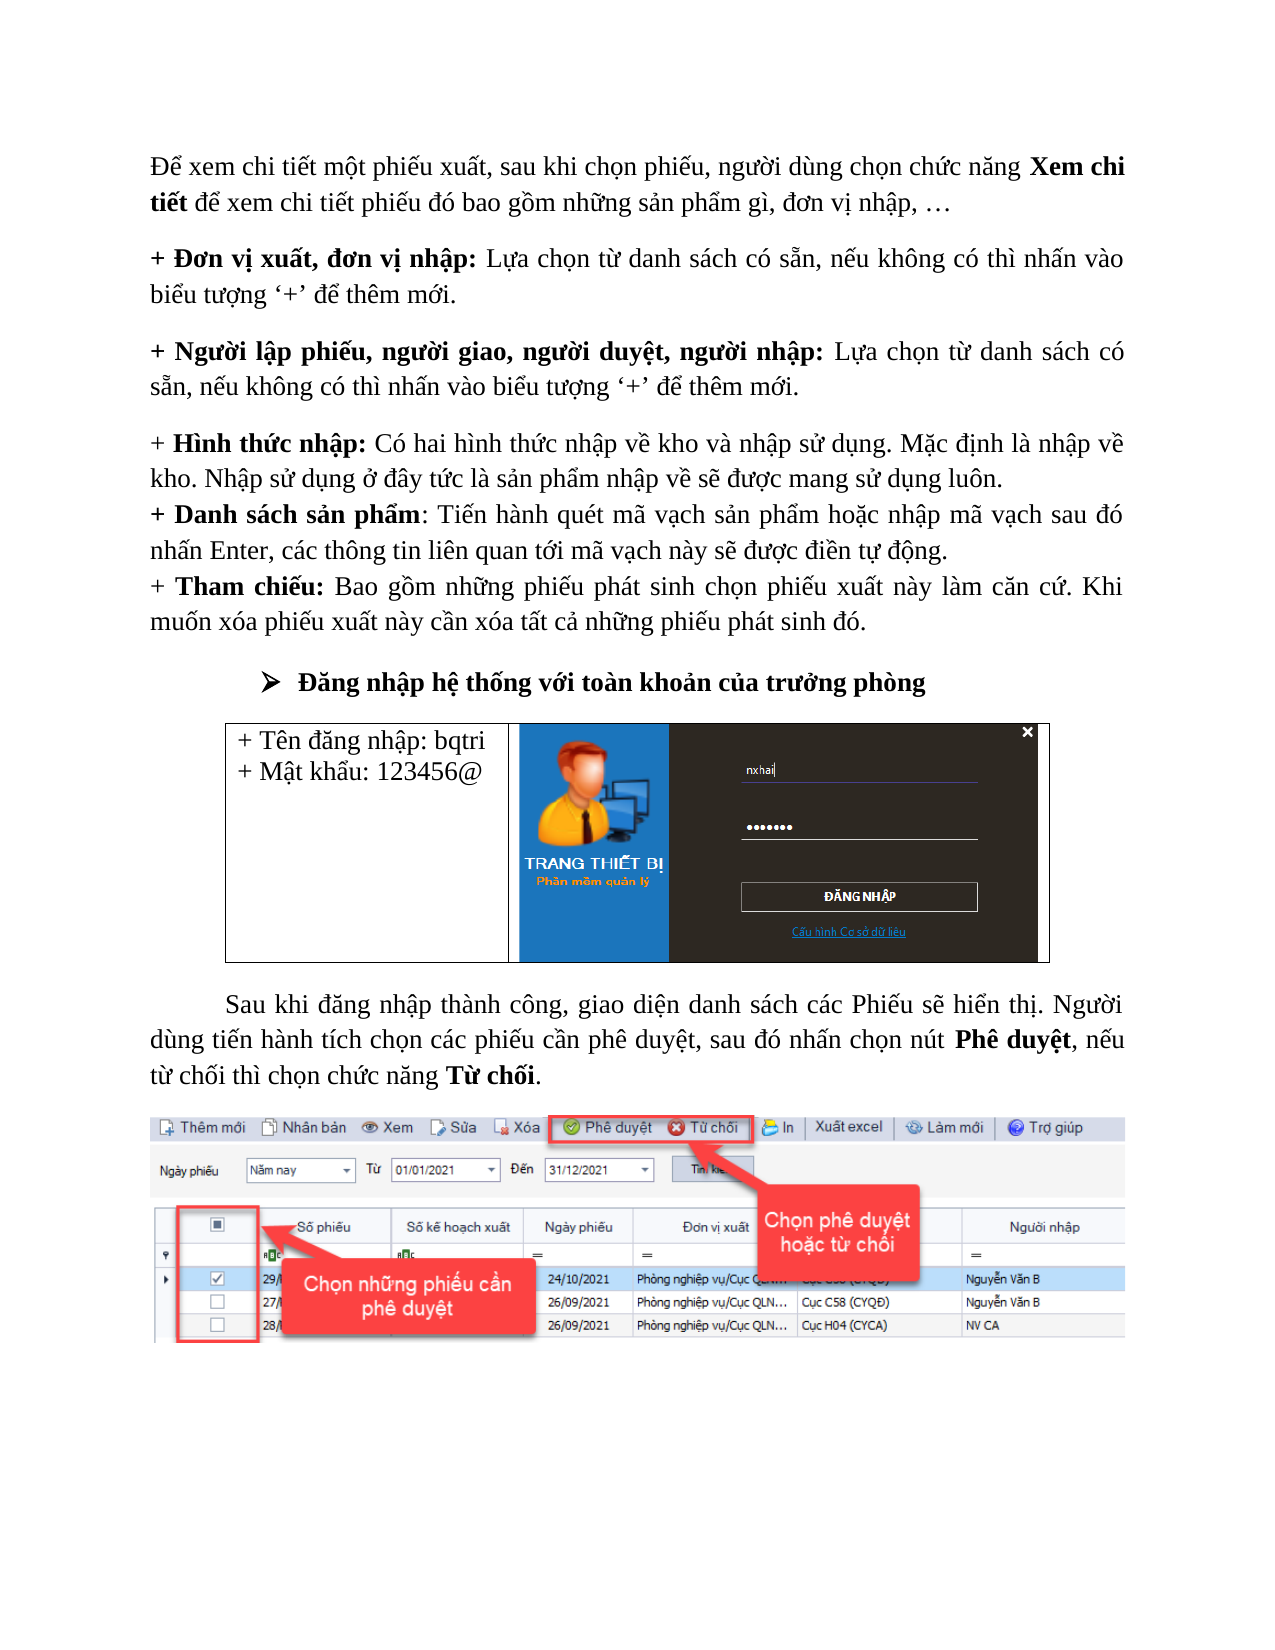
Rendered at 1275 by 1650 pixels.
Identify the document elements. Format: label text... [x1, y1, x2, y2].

text Để xem chi tiết một phiếu xuất, sau khi chọn phiếu, người dùng chọn chức năng Xem chi tiết để xem chi tiết phiếu đó bao gồm những sản phẩm gì, đơn vị nhập, … [150, 150, 1125, 217]
text + Người lập phiếu, người giao, người duyệt, người nhập: Lựa chọn từ danh sách có sẵn, nếu không có thì nhấn vào biểu tượng ‘+’ để thêm mới. [150, 334, 1125, 401]
list Đăng nhập hệ thống với toàn khoản của trưởng phòng [260, 666, 1125, 697]
picture [150, 1115, 1125, 1343]
text + Đơn vị xuất, đơn vị nhập: Lựa chọn từ danh sách có sẵn, nếu không có thì nhấn vào biểu tượng ‘+’ để thêm mới. [150, 242, 1125, 309]
text + Danh sách sản phẩm: Tiến hành quét mã vạch sản phẩm hoặc nhập mã vạch sau đó nhấn Enter, các thông tin liên quan tới mã vạch này sẽ được điền tự động. [150, 498, 1125, 565]
text Sau khi đăng nhập thành công, giao diện danh sách các Phiếu sẽ hiển thị. Người dùng tiến hành tích chọn các phiếu cần phê duyệt, sau đó nhấn chọn nút Phê duyệt, nếu từ chối thì chọn chức năng Từ chối. [150, 988, 1125, 1090]
picture [519, 724, 1038, 962]
text + Tham chiếu: Bao gồm những phiếu phát sinh chọn phiếu xuất này làm căn cứ. Khi muốn xóa phiếu xuất này cần xóa tất cả những phiếu phát sinh đó. [150, 570, 1125, 637]
table_header [1038, 724, 1049, 962]
table_header + Tên đăng nhập: bqtri + Mật khẩu: 123456@ [226, 724, 508, 962]
table_header [509, 724, 519, 962]
text + Hình thức nhập: Có hai hình thức nhập về kho và nhập sử dụng. Mặc định là nhập về kho. Nhập sử dụng ở đây tức là sản phẩm nhập về sẽ được mang sử dụng luôn. [150, 427, 1125, 494]
